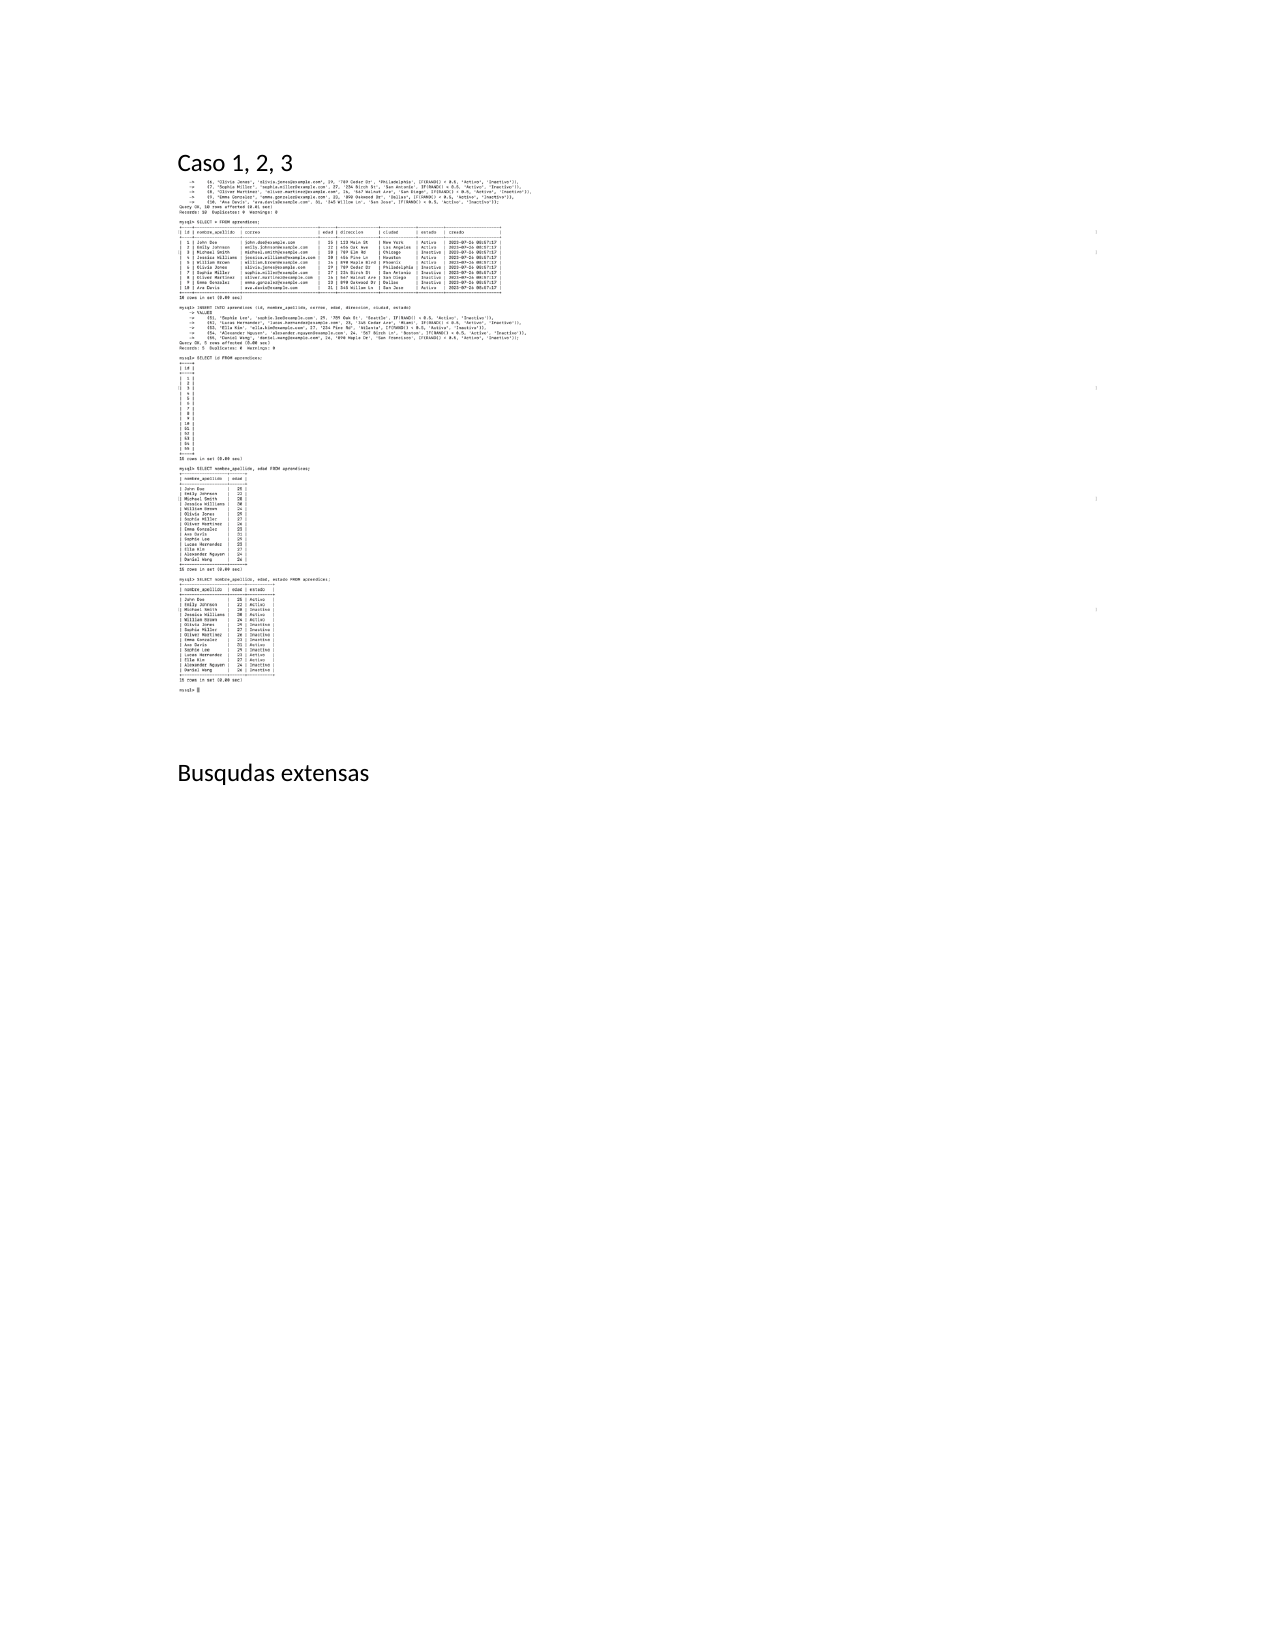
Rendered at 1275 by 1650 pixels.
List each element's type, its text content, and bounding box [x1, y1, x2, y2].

text Caso 1, 2, 3 [177, 148, 1098, 178]
picture [177, 178, 1098, 696]
text Busqudas extensas [177, 757, 1098, 787]
